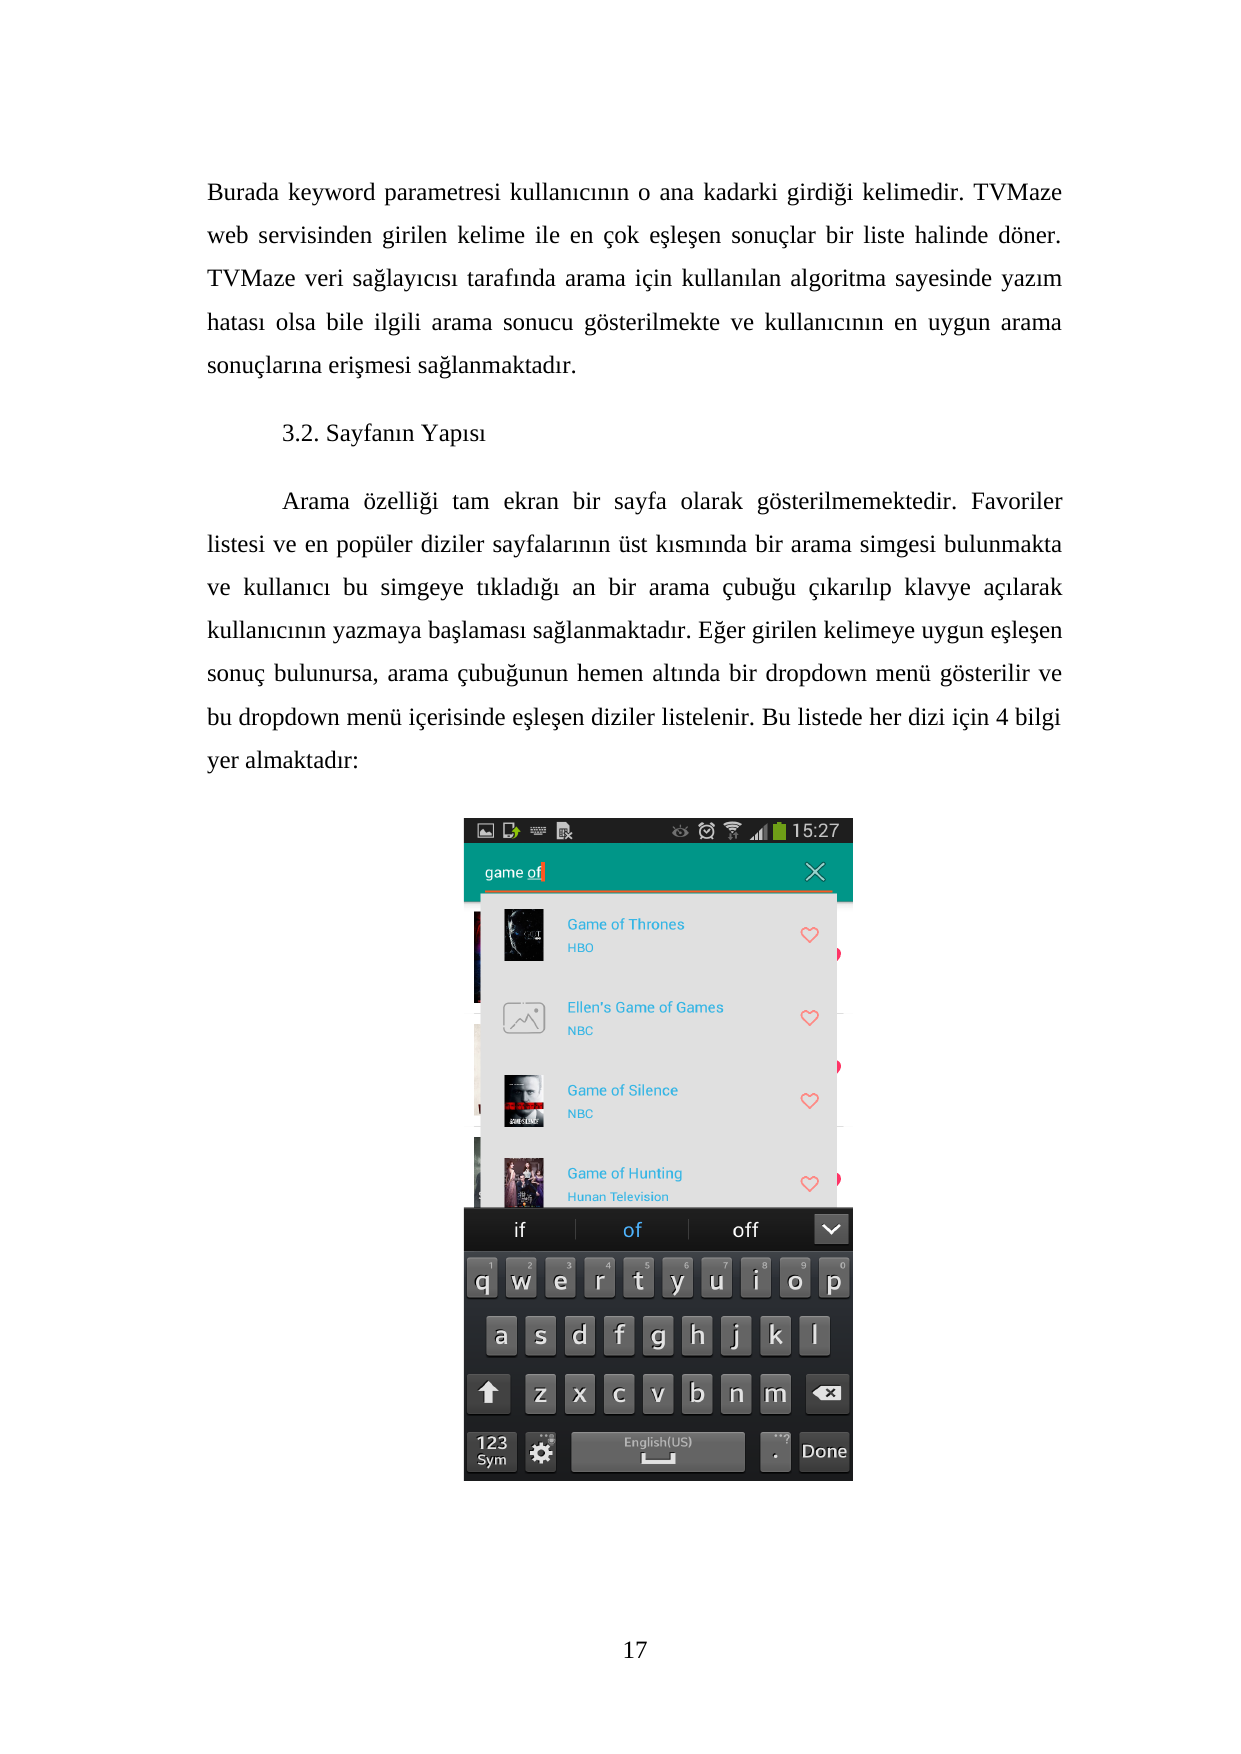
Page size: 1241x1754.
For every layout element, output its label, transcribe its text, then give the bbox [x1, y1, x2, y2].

text Arama özelliği tam ekran bir sayfa olarak gösterilmemektedir. Favoriler listesi ve en popüler diziler sayfalarının üst kısmında bir arama simgesi bulunmakta ve kullanıcı bu simgeye tıkladığı an bir arama çubuğu çıkarılıp klavye açılarak kullanıcının yazmaya başlaması sağlanmaktadır. Eğer girilen kelimeye uygun eşleşen sonuç bulunursa, arama çubuğunun hemen altında bir dropdown menü gösterilir ve bu dropdown menü içerisinde eşleşen diziler listelenir. Bu listede her dizi için 4 bilgi yer almaktadır: [207, 486, 1063, 773]
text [207, 177, 1063, 378]
text 3.2. Sayfanın Yapısı [207, 418, 1063, 447]
picture [463, 818, 853, 1481]
